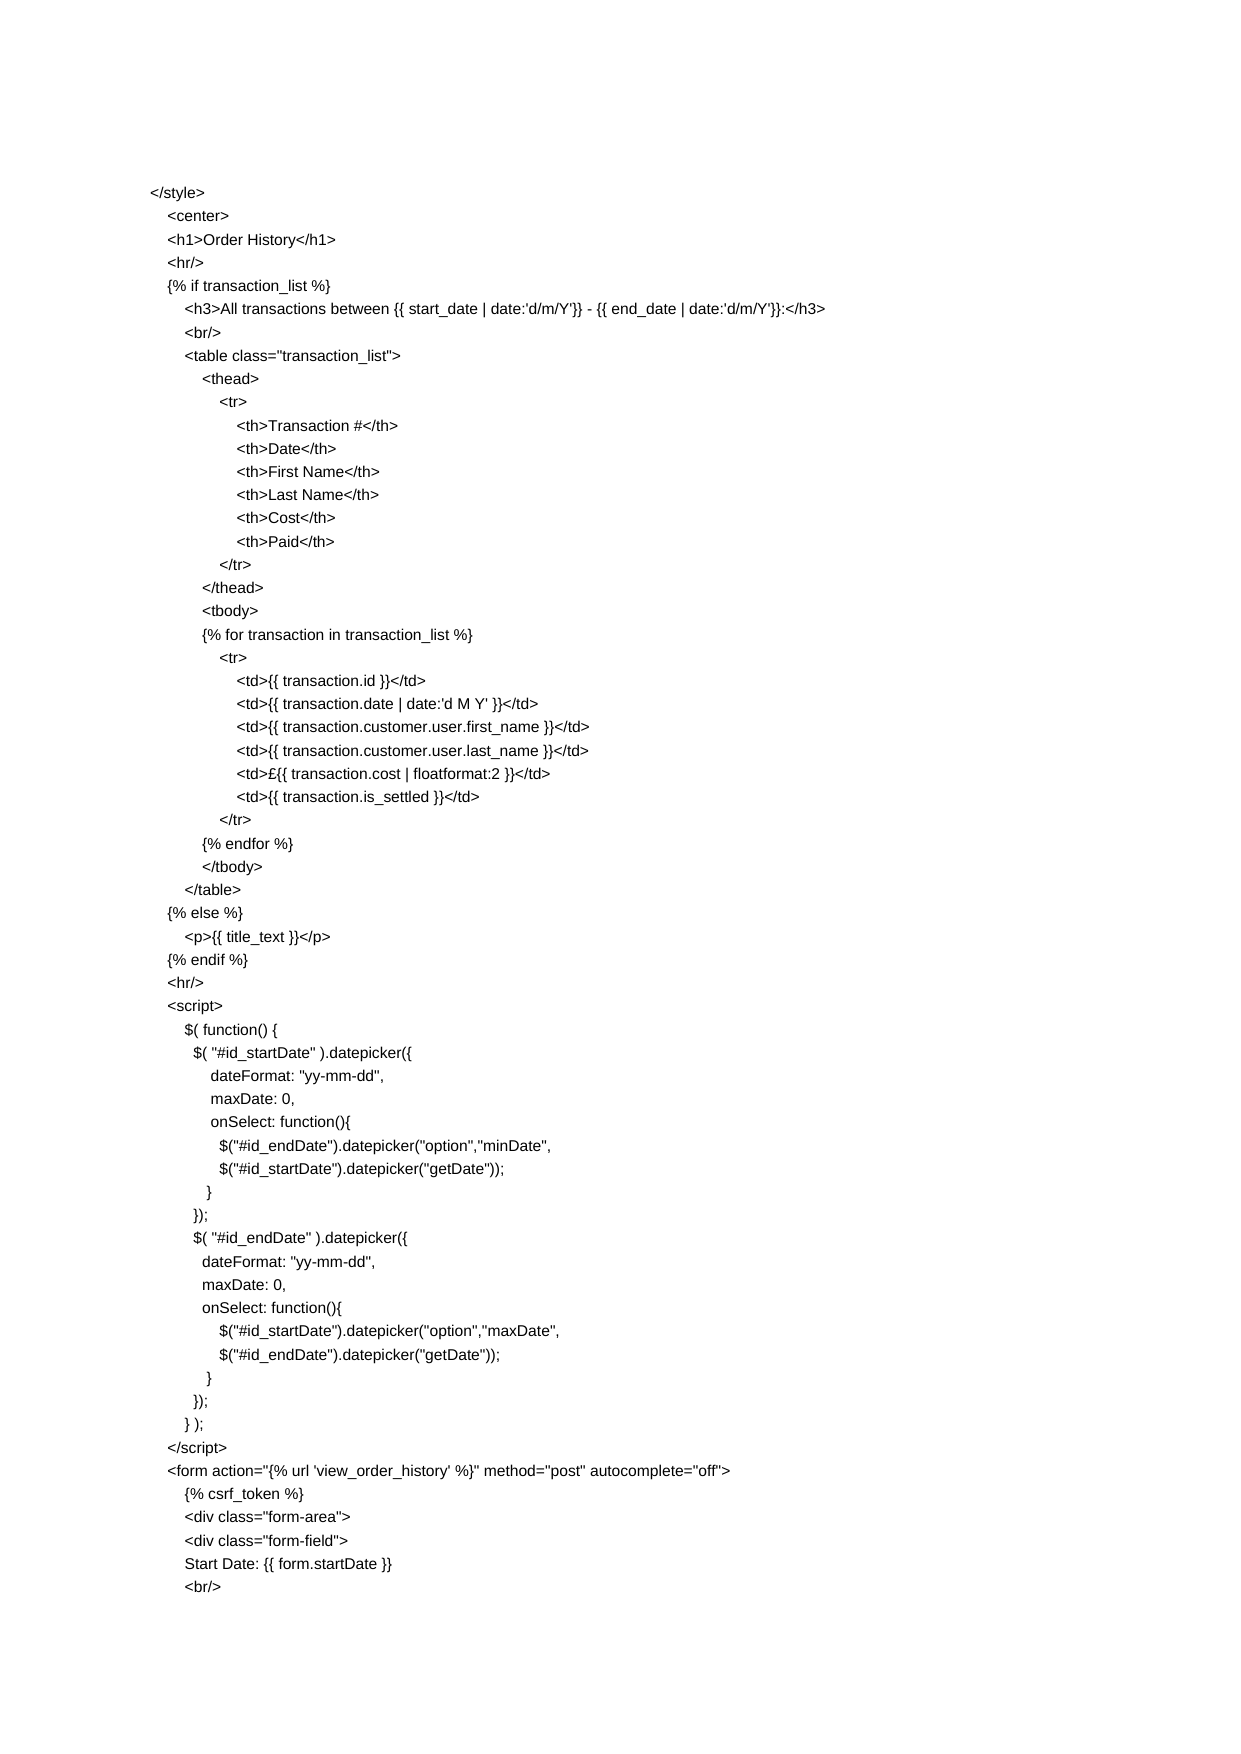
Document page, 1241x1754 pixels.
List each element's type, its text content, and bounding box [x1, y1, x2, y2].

text <p>{{ title_text }}</p> [150, 927, 1090, 945]
text <h1>Order History</h1> [150, 230, 1090, 248]
text <div class="form-area"> [150, 1508, 1090, 1526]
text maxDate: 0, [150, 1276, 1090, 1294]
text dateFormat: "yy-mm-dd", [150, 1067, 1090, 1085]
text <th>Last Name</th> [150, 486, 1090, 504]
text </table> [150, 881, 1090, 899]
text {% endfor %} [150, 834, 1090, 852]
text <tbody> [150, 602, 1090, 620]
text <th>Cost</th> [150, 509, 1090, 527]
text <hr/> [150, 974, 1090, 992]
text {% endif %} [150, 951, 1090, 968]
text <td>{{ transaction.id }}</td> [150, 672, 1090, 690]
text Start Date: {{ form.startDate }} [150, 1554, 1090, 1572]
text </script> [150, 1438, 1090, 1456]
text {% if transaction_list %} [150, 277, 1090, 295]
text </tr> [150, 556, 1090, 574]
text <th>Paid</th> [150, 532, 1090, 550]
text }); [150, 1392, 1090, 1410]
text $( "#id_endDate" ).datepicker({ [150, 1229, 1090, 1247]
text }); [150, 1206, 1090, 1224]
text <td>{{ transaction.date | date:'d M Y' }}</td> [150, 695, 1090, 713]
text $("#id_endDate").datepicker("option","minDate", [150, 1136, 1090, 1154]
text <tr> [150, 393, 1090, 411]
text } [150, 1183, 1090, 1201]
text <table class="transaction_list"> [150, 347, 1090, 364]
text onSelect: function(){ [150, 1299, 1090, 1317]
text {% csrf_token %} [150, 1485, 1090, 1503]
text </tr> [150, 811, 1090, 829]
text <h3>All transactions between {{ start_date | date:'d/m/Y'}} - {{ end_date | date:'d/m/Y'}}:</h3> [150, 300, 1090, 318]
text <br/> [150, 1578, 1090, 1596]
text <form action="{% url 'view_order_history' %}" method="post" autocomplete="off"> [150, 1462, 1090, 1479]
text <br/> [150, 323, 1090, 341]
text <td>{{ transaction.customer.user.first_name }}</td> [150, 718, 1090, 736]
text maxDate: 0, [150, 1090, 1090, 1108]
text <td>{{ transaction.customer.user.last_name }}</td> [150, 741, 1090, 759]
text {% else %} [150, 904, 1090, 922]
text <th>Date</th> [150, 439, 1090, 457]
text </tbody> [150, 858, 1090, 876]
text <tr> [150, 648, 1090, 667]
text <th>Transaction #</th> [150, 416, 1090, 434]
text $("#id_startDate").datepicker("option","maxDate", [150, 1322, 1090, 1340]
text <div class="form-field"> [150, 1531, 1090, 1549]
text </thead> [150, 579, 1090, 597]
text <td>£{{ transaction.cost | floatformat:2 }}</td> [150, 765, 1090, 783]
text dateFormat: "yy-mm-dd", [150, 1252, 1090, 1271]
text <td>{{ transaction.is_settled }}</td> [150, 788, 1090, 806]
text </style> [150, 184, 1090, 202]
text <th>First Name</th> [150, 463, 1090, 481]
text <script> [150, 997, 1090, 1015]
text } ); [150, 1415, 1090, 1433]
text $("#id_startDate").datepicker("getDate")); [150, 1159, 1090, 1178]
text $( function() { [150, 1020, 1090, 1038]
text <hr/> [150, 254, 1090, 272]
text {% for transaction in transaction_list %} [150, 625, 1090, 643]
text $( "#id_startDate" ).datepicker({ [150, 1043, 1090, 1061]
text <center> [150, 207, 1090, 225]
text } [150, 1369, 1090, 1387]
text <thead> [150, 370, 1090, 388]
text onSelect: function(){ [150, 1113, 1090, 1131]
text $("#id_endDate").datepicker("getDate")); [150, 1345, 1090, 1363]
